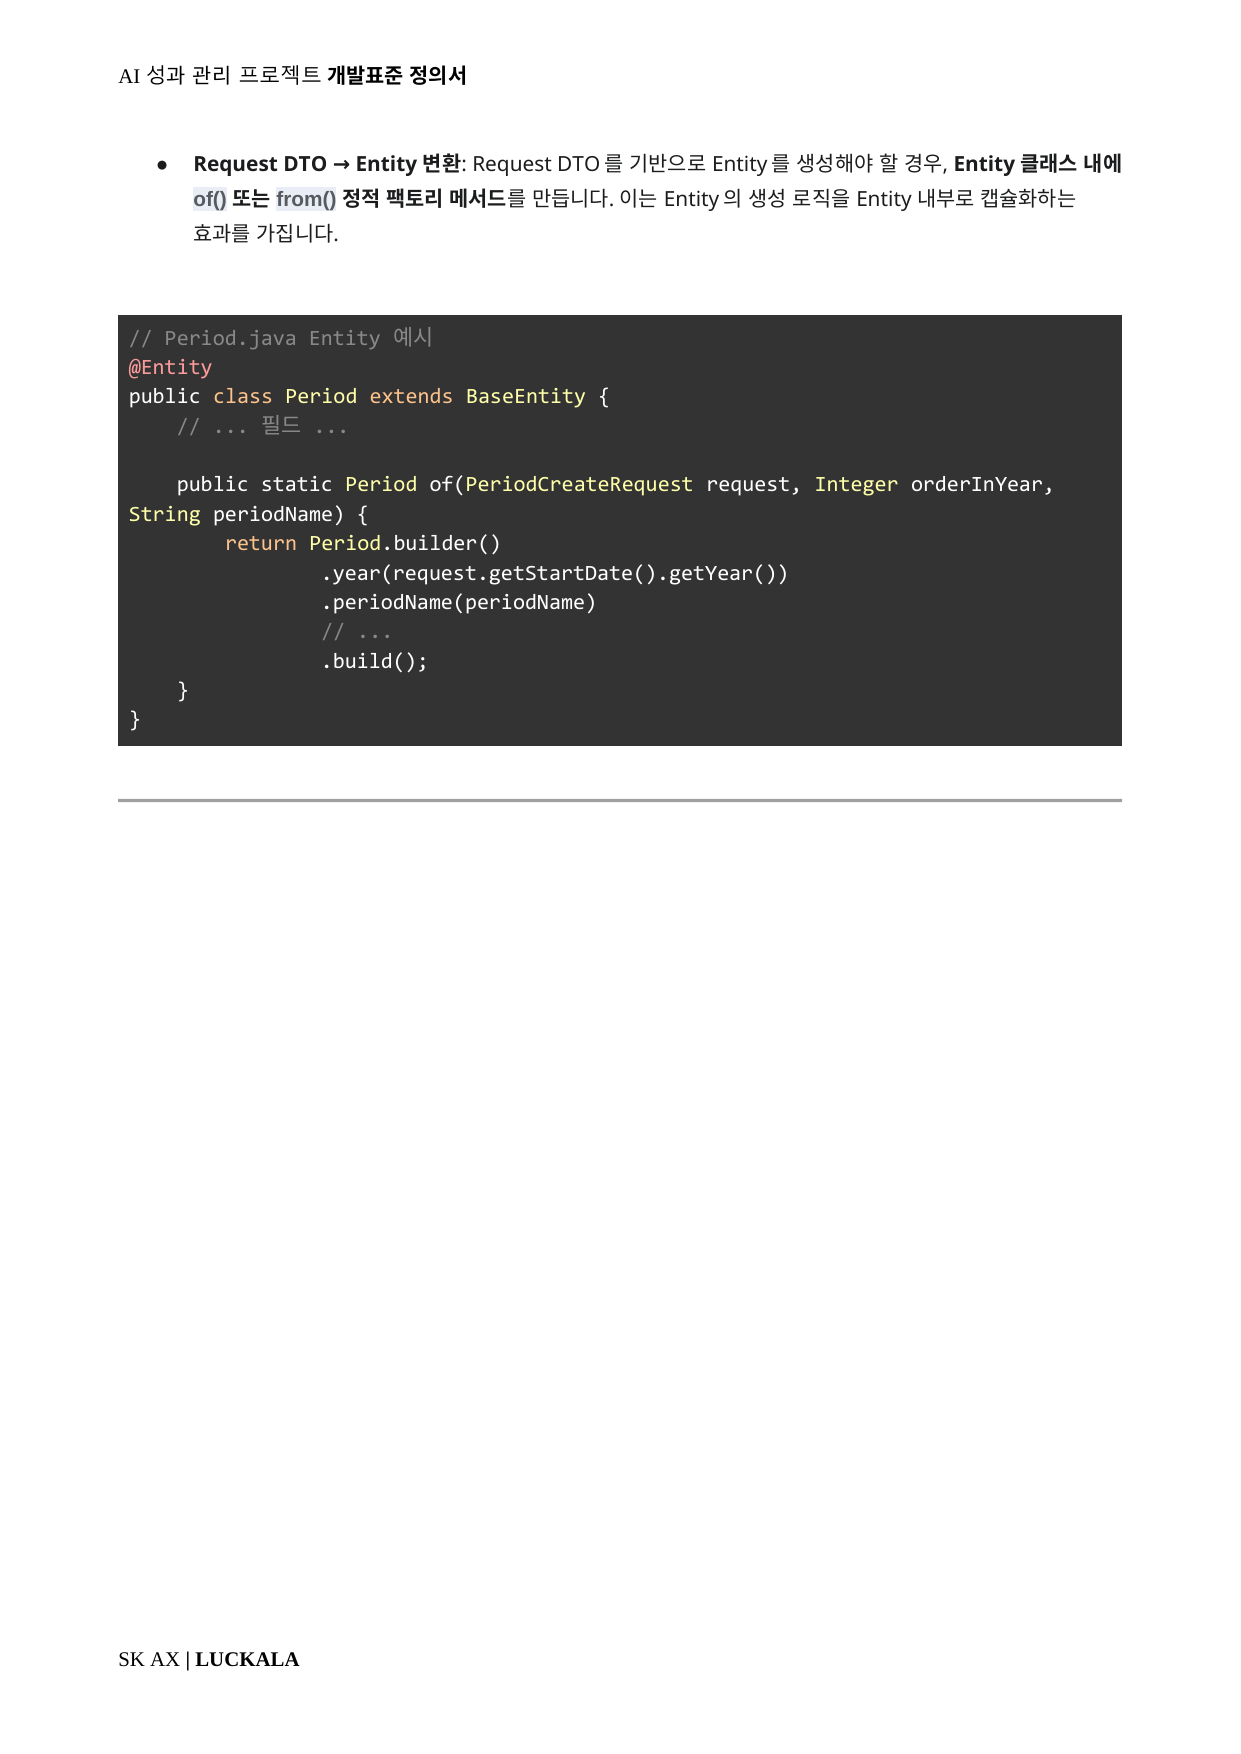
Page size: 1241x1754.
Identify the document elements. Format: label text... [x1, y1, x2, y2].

table_header // Period.java Entity 예시 @Entity public class Period extends BaseEntity { // ... 필드 ... public static Period of(PeriodCreateRequest request, Integer orderInYear, String periodName) { return Period.builder() .year(request.getStartDate().getYear()) .periodName(periodName) // ... .build(); } } [118, 315, 1122, 746]
list Request DTO → Entity 변환: Request DTO를 기반으로 Entity를 생성해야 할 경우, Entity 클래스 내에 of() 또는 from() 정적 팩토리 메서드를 만듭니다. 이는 Entity의 생성 로직을 Entity 내부로 캡슐화하는 효과를 가집니다. [156, 148, 1122, 248]
